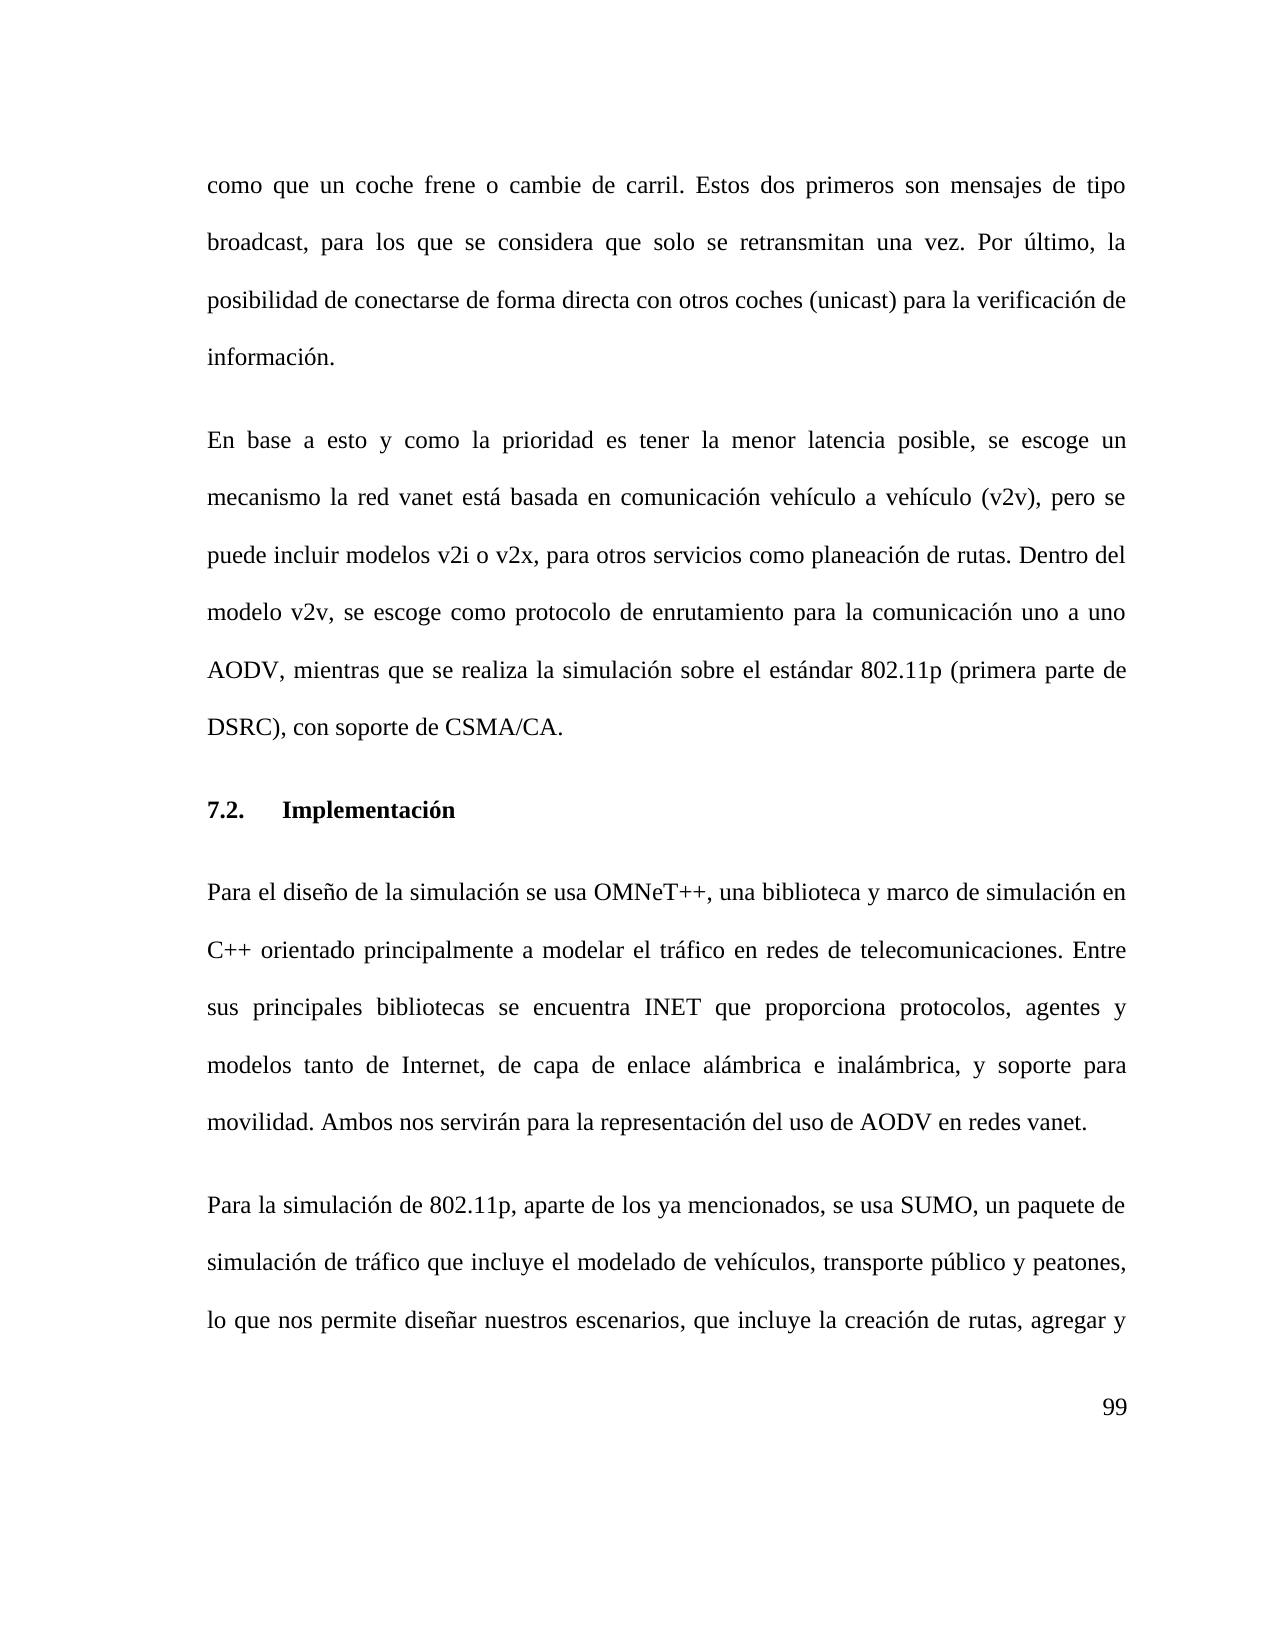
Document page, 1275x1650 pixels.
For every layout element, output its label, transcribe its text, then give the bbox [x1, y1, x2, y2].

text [207, 170, 1127, 371]
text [207, 1190, 1127, 1334]
text En base a esto y como la prioridad es tener la menor latencia posible, se escoge un mecanismo la red vanet está basada en comunicación vehículo a vehículo (v2v), pero se puede incluir modelos v2i o v2x, para otros servicios como planeación de rutas. Dentro del modelo v2v, se escoge como protocolo de enrutamiento para la comunicación uno a uno AODV, mientras que se realiza la simulación sobre el estándar 802.11p (primera parte de DSRC), con soporte de CSMA/CA. [207, 425, 1127, 741]
subtitle Implementación [207, 795, 1127, 824]
text Para el diseño de la simulación se usa OMNeT++, una biblioteca y marco de simulación en C++ orientado principalmente a modelar el tráfico en redes de telecomunicaciones. Entre sus principales bibliotecas se encuentra INET que proporciona protocolos, agentes y modelos tanto de Internet, de capa de enlace alámbrica e inalámbrica, y soporte para movilidad. Ambos nos servirán para la representación del uso de AODV en redes vanet. [207, 877, 1127, 1136]
